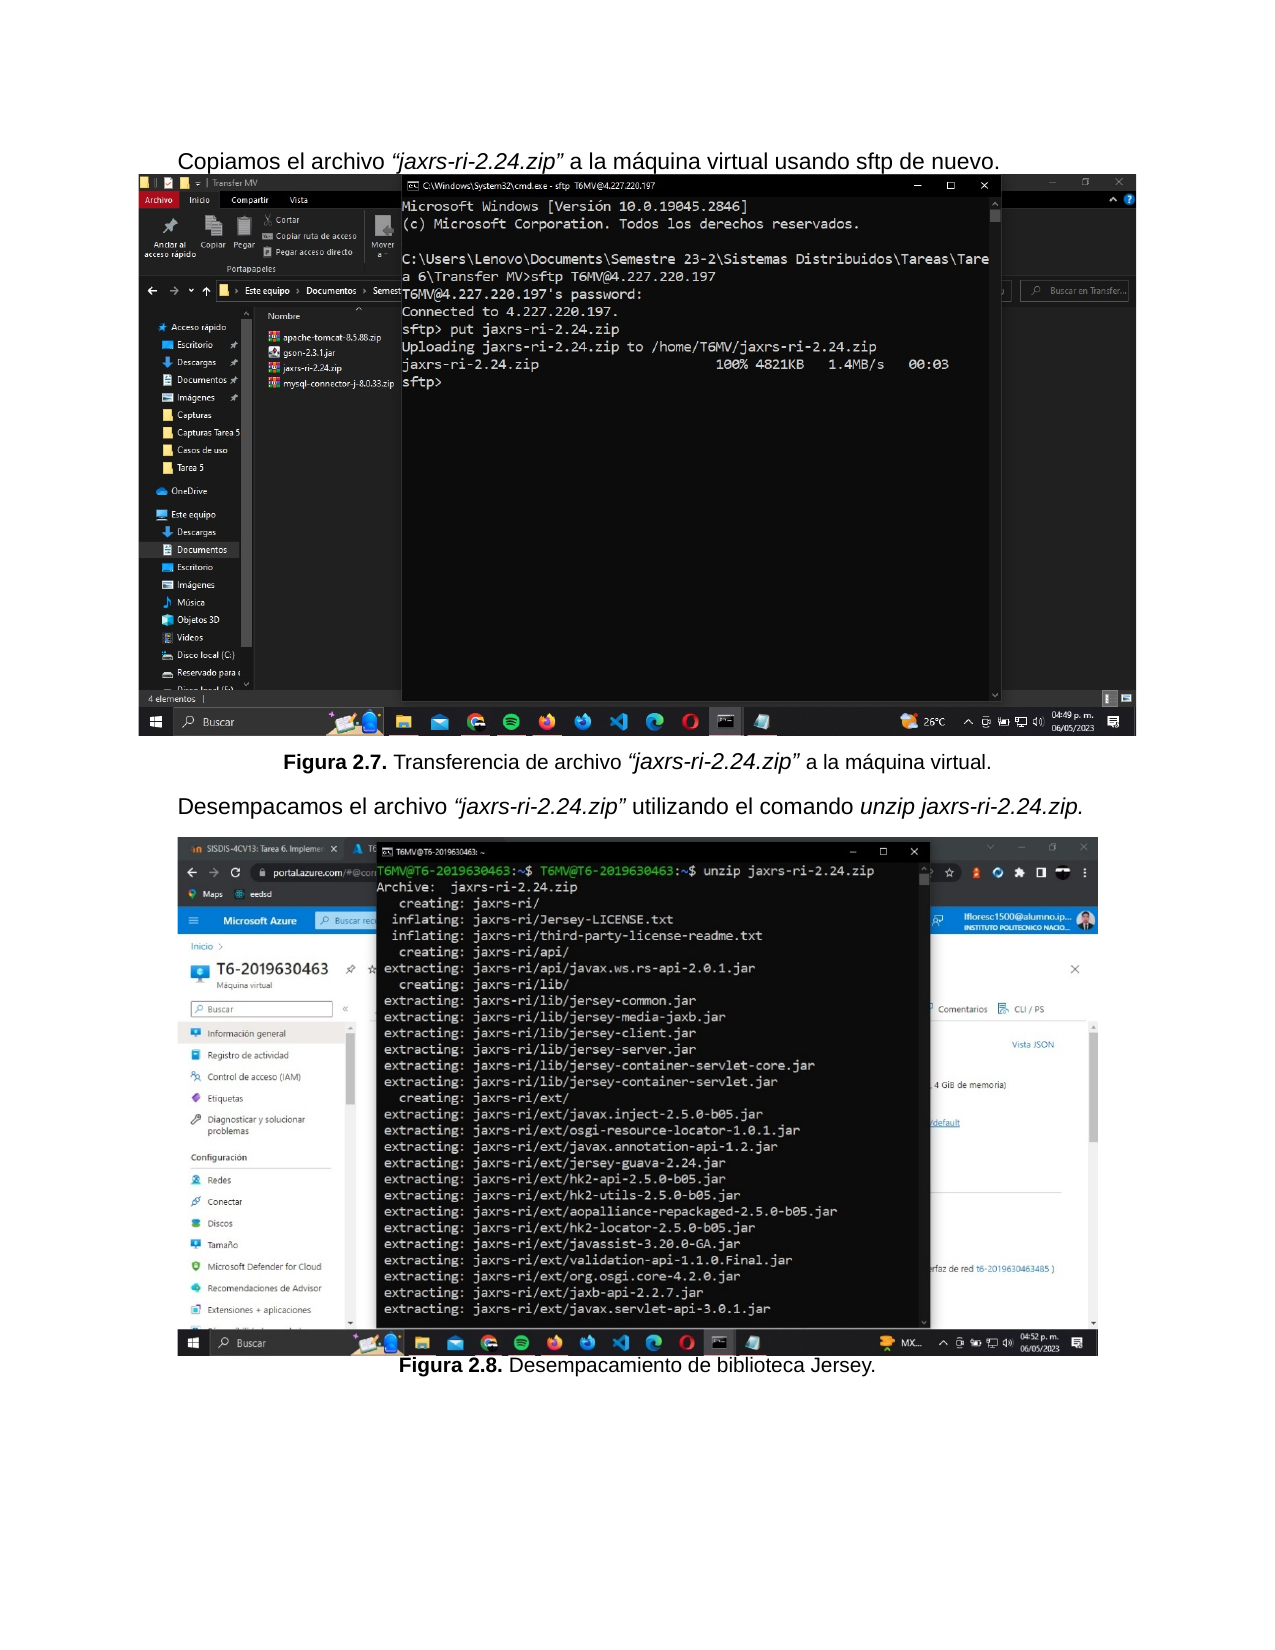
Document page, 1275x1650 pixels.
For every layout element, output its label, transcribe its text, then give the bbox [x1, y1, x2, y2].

picture [177, 837, 1098, 1353]
text Figura 2.8. Desempacamiento de biblioteca Jersey. [177, 1353, 1098, 1377]
text Copiamos el archivo “jaxrs-ri-2.24.zip” a la máquina virtual usando sftp de nuevo. [177, 148, 1098, 174]
text Figura 2.7. Transferencia de archivo “jaxrs-ri-2.24.zip” a la máquina virtual. [177, 748, 1098, 774]
text Desempacamos el archivo “jaxrs-ri-2.24.zip” utilizando el comando unzip jaxrs-ri-2.24.zip. [177, 793, 1098, 819]
picture [138, 174, 1137, 736]
